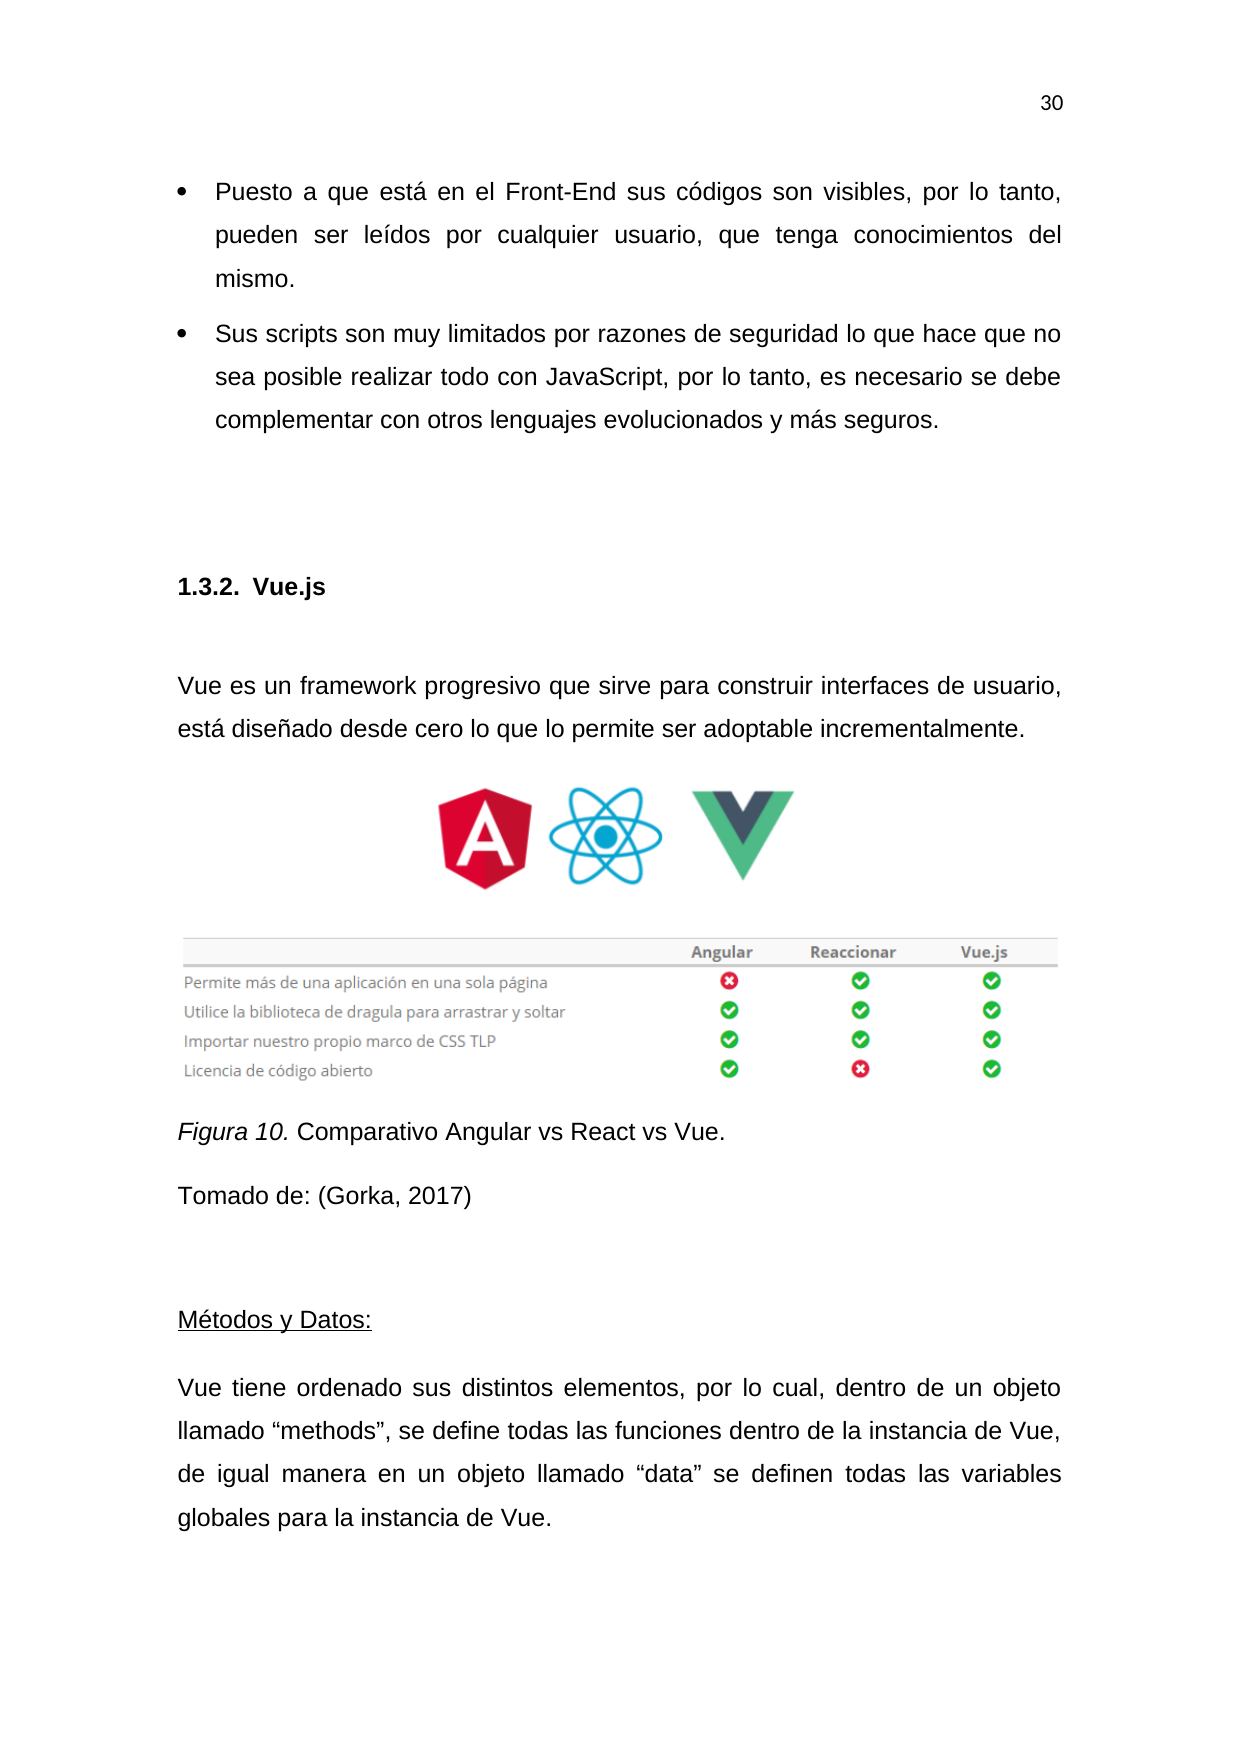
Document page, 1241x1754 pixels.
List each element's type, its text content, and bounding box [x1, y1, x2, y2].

text Vue es un framework progresivo que sirve para construir interfaces de usuario, está diseñado desde cero lo que lo permite ser adoptable incrementalmente. [177, 671, 1063, 743]
text Vue tiene ordenado sus distintos elementos, por lo cual, dentro de un objeto llamado “methods”, se define todas las funciones dentro de la instancia de Vue, de igual manera en un objeto llamado “data” se definen todas las variables globales para la instancia de Vue. [177, 1373, 1063, 1531]
text Métodos y Datos: [177, 1305, 1063, 1334]
picture [177, 770, 1063, 1091]
list Puesto a que está en el Front-End sus códigos son visibles, por lo tanto, pueden ser leídos por cualquier usuario, que tenga conocimientos del mismo. [177, 177, 1063, 292]
text Figura 10. Comparativo Angular vs React vs Vue. [177, 1117, 1063, 1146]
subtitle Vue.js [177, 572, 1063, 601]
list Sus scripts son muy limitados por razones de seguridad lo que hace que no sea posible realizar todo con JavaScript, por lo tanto, es necesario se debe complementar con otros lenguajes evolucionados y más seguros. [177, 319, 1063, 434]
text Tomado de: [177, 1181, 1063, 1210]
